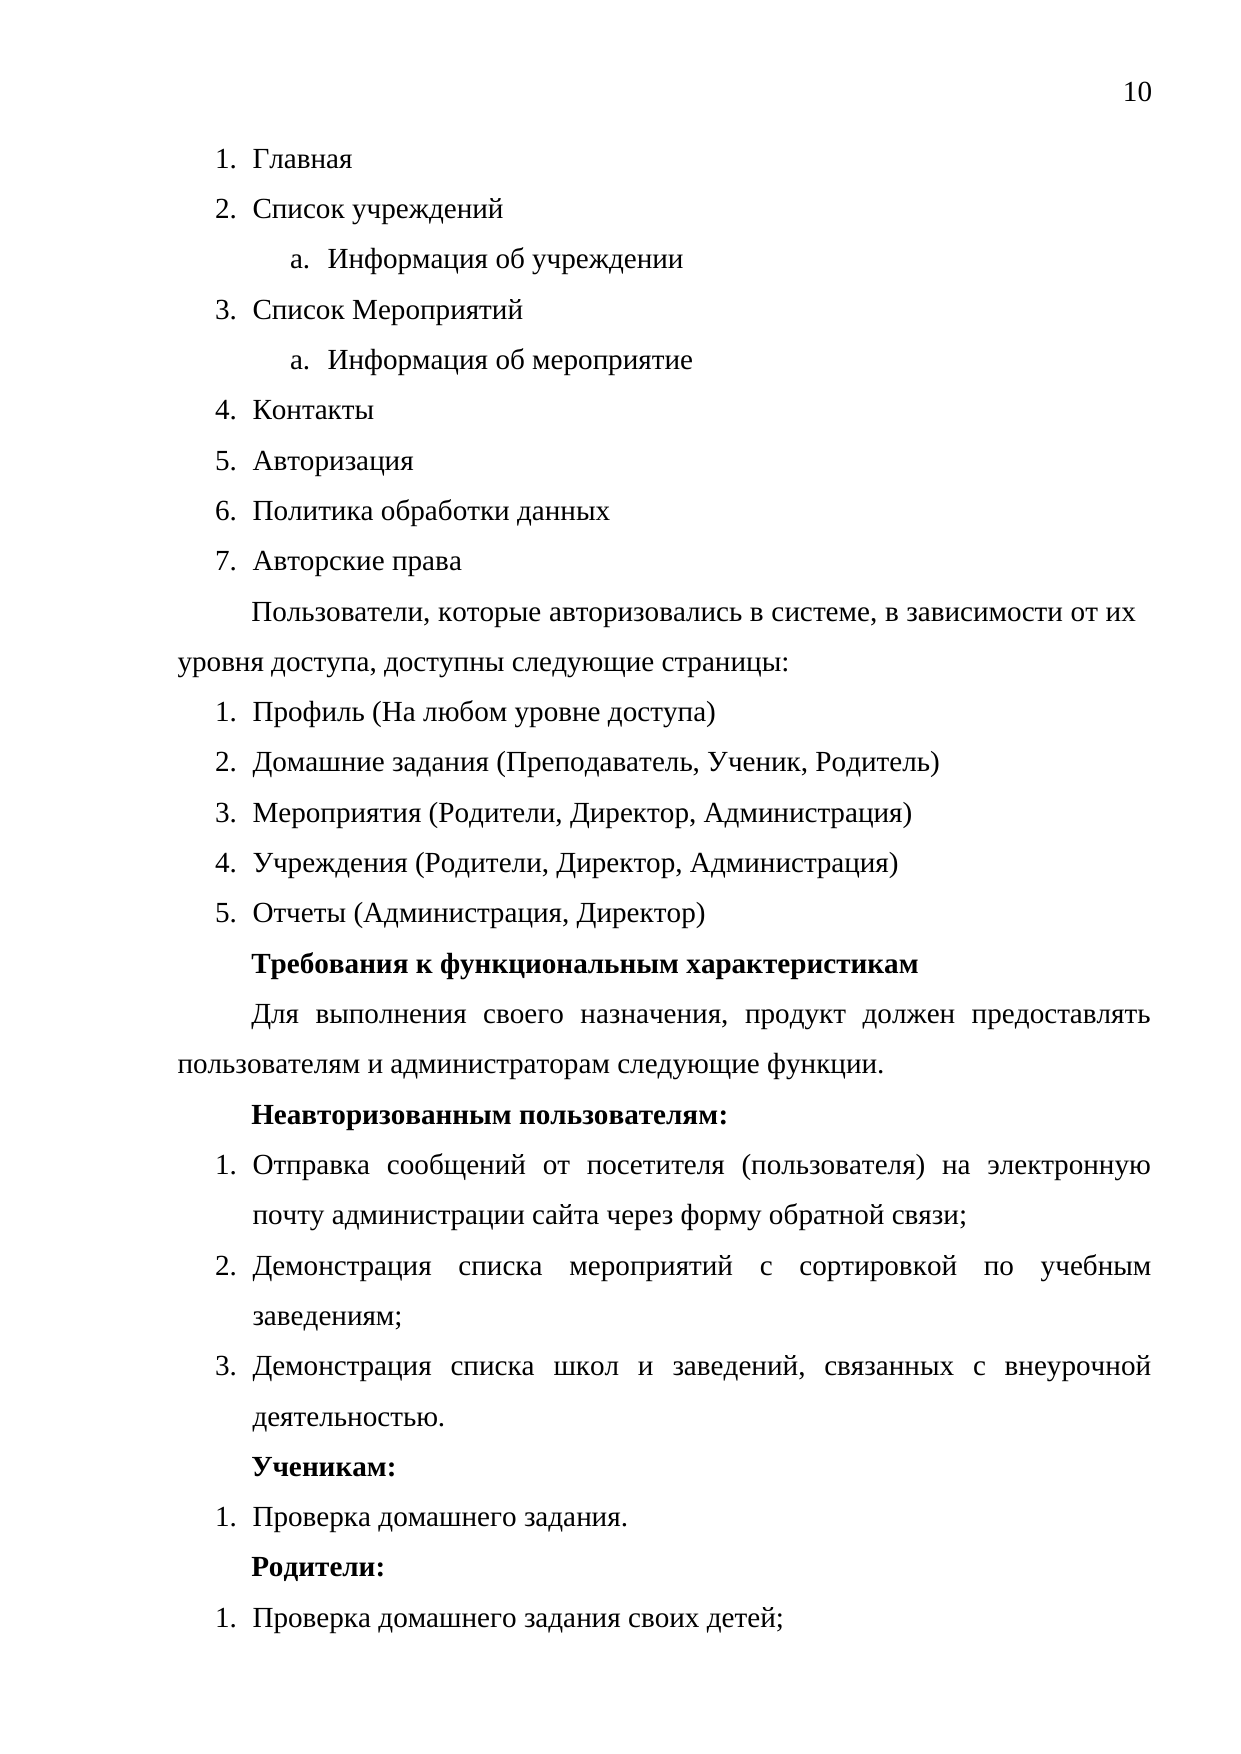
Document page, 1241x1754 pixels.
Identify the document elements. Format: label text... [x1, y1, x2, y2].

list Проверка домашнего задания своих детей; [215, 1600, 1152, 1633]
list Демонстрация списка школ и заведений, связанных с внеурочной деятельностью. [215, 1348, 1152, 1432]
list Профиль (На любом уровне доступа) [215, 694, 1137, 728]
list Учреждения (Родители, Директор, Администрация) [215, 845, 1137, 879]
list Контакты [215, 392, 1137, 426]
text Пользователи, которые авторизовались в системе, в зависимости от их уровня доступа, доступны следующие страницы: [177, 594, 1137, 677]
text Ученикам: [177, 1449, 1152, 1482]
list Домашние задания (Преподаватель, Ученик, Родитель) [215, 744, 1137, 778]
list Авторизация [215, 443, 1137, 476]
list Главная [215, 141, 1137, 174]
list Проверка домашнего задания. [215, 1499, 1152, 1533]
list Авторские права [215, 543, 1137, 577]
list Список Мероприятий [215, 292, 1137, 325]
list Мероприятия (Родители, Директор, Администрация) [215, 795, 1137, 828]
list Демонстрация списка мероприятий с сортировкой по учебным заведениям; [215, 1248, 1152, 1332]
list Информация об учреждении [290, 241, 1137, 275]
list Список учреждений [215, 191, 1137, 225]
text Родители: [177, 1549, 1152, 1583]
list Информация об мероприятие [290, 342, 1137, 376]
text Для выполнения своего назначения, продукт должен предоставлять пользователям и администраторам следующие функции. [177, 996, 1152, 1080]
text Требования к функциональным характеристикам [177, 946, 1137, 979]
text Неавторизованным пользователям: [177, 1097, 1152, 1130]
list Отчеты (Администрация, Директор) [215, 896, 1137, 929]
list Политика обработки данных [215, 493, 1137, 527]
list Отправка сообщений от посетителя (пользователя) на электронную почту администрации сайта через форму обратной связи; [215, 1147, 1152, 1231]
